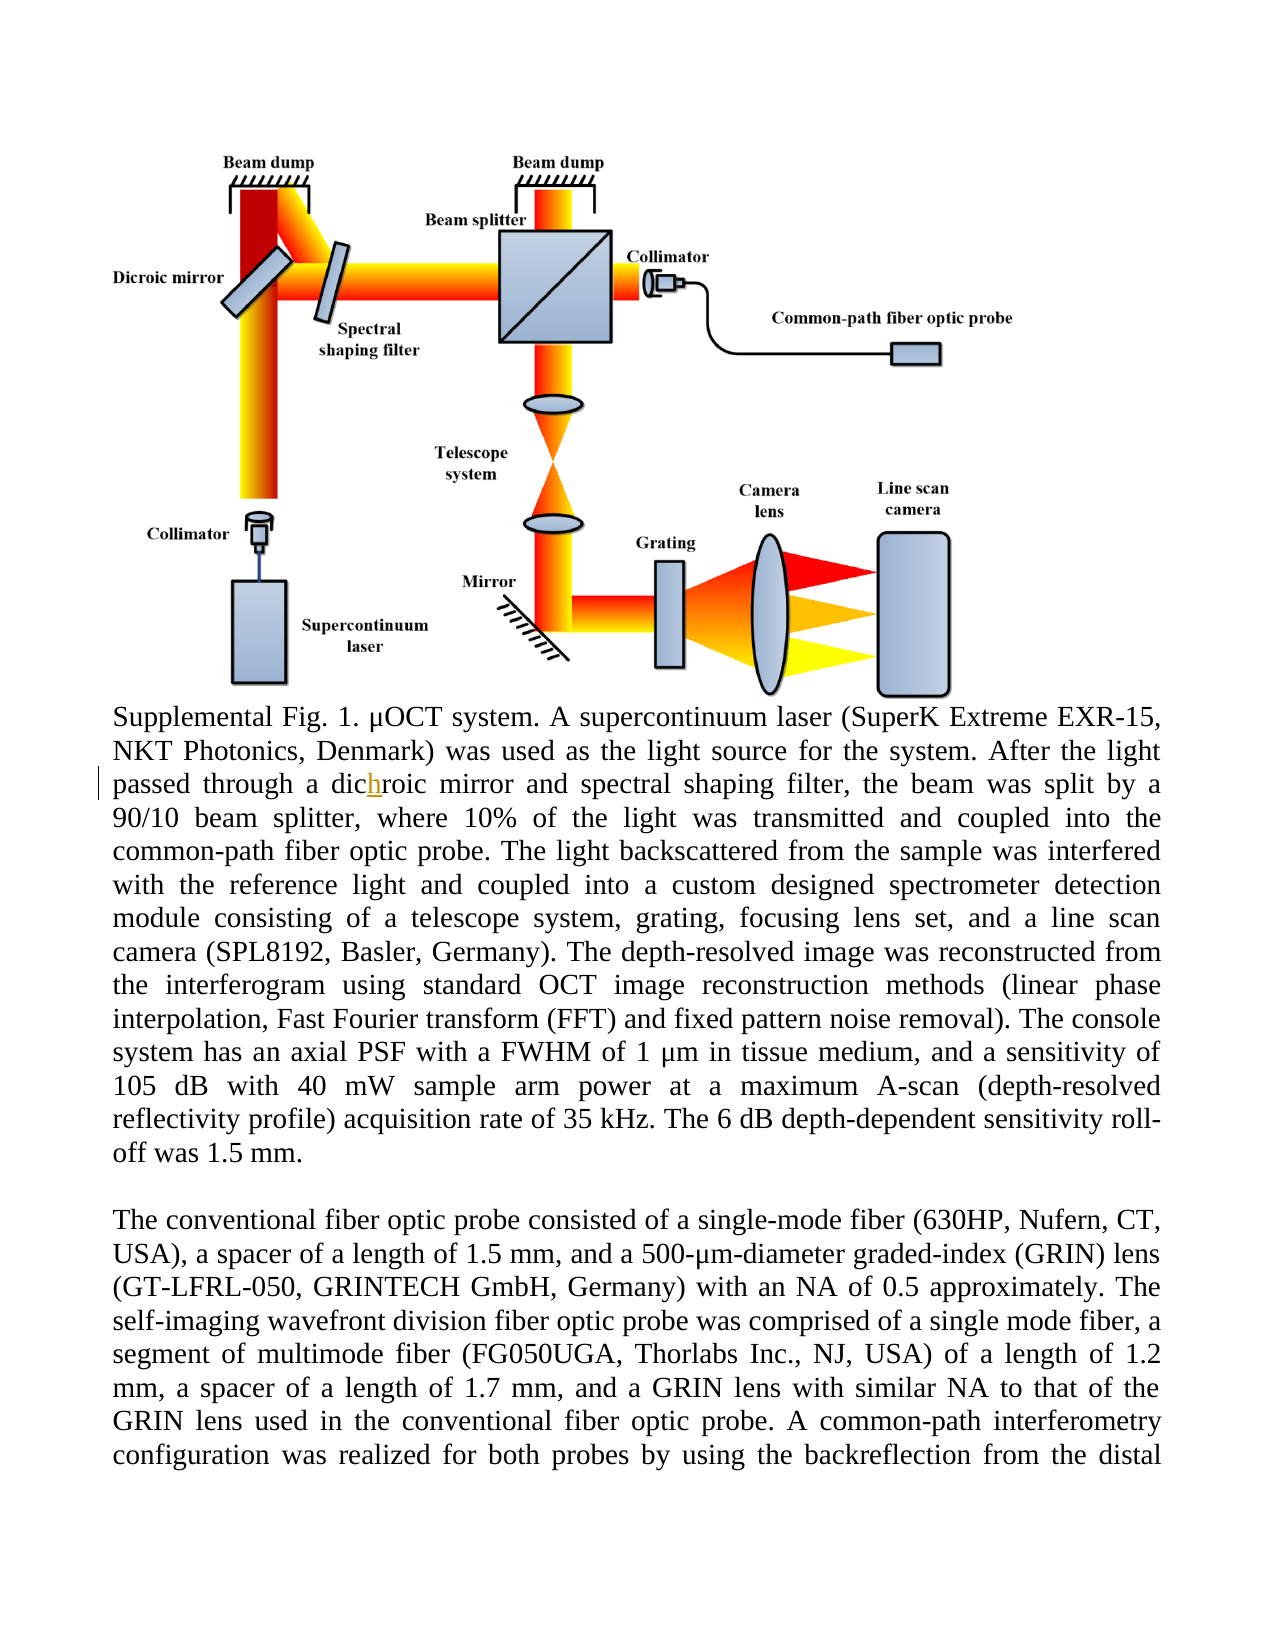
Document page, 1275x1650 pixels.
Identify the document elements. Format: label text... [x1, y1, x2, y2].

picture [112, 150, 1013, 699]
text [112, 1202, 1162, 1471]
text Supplemental Fig. 1. μOCT system. A supercontinuum laser (SuperK Extreme EXR-15, NKT Photonics, Denmark) was used as the light source for the system. After the light passed through a dicroic mirror and spectral shaping filter, the beam was split by a 90/10 beam splitter, where 10% of the light was transmitted and coupled into the common-path fiber optic probe. The light backscattered from the sample was interfered with the reference light and coupled into a custom designed spectrometer detection module consisting of a telescope system, grating, focusing lens set, and a line scan camera (SPL8192, Basler, Germany). The depth-resolved image was reconstructed from the interferogram using standard OCT image reconstruction methods (linear phase interpolation, Fast Fourier transform (FFT) and fixed pattern noise removal). The console system has an axial PSF with a FWHM of 1 μm in tissue medium, and a sensitivity of 105 dB with 40 mW sample arm power at a maximum A-scan (depth-resolved reflectivity profile) acquisition rate of 35 kHz. The 6 dB depth-dependent sensitivity roll-off was 1.5 mm. [112, 699, 1162, 1169]
